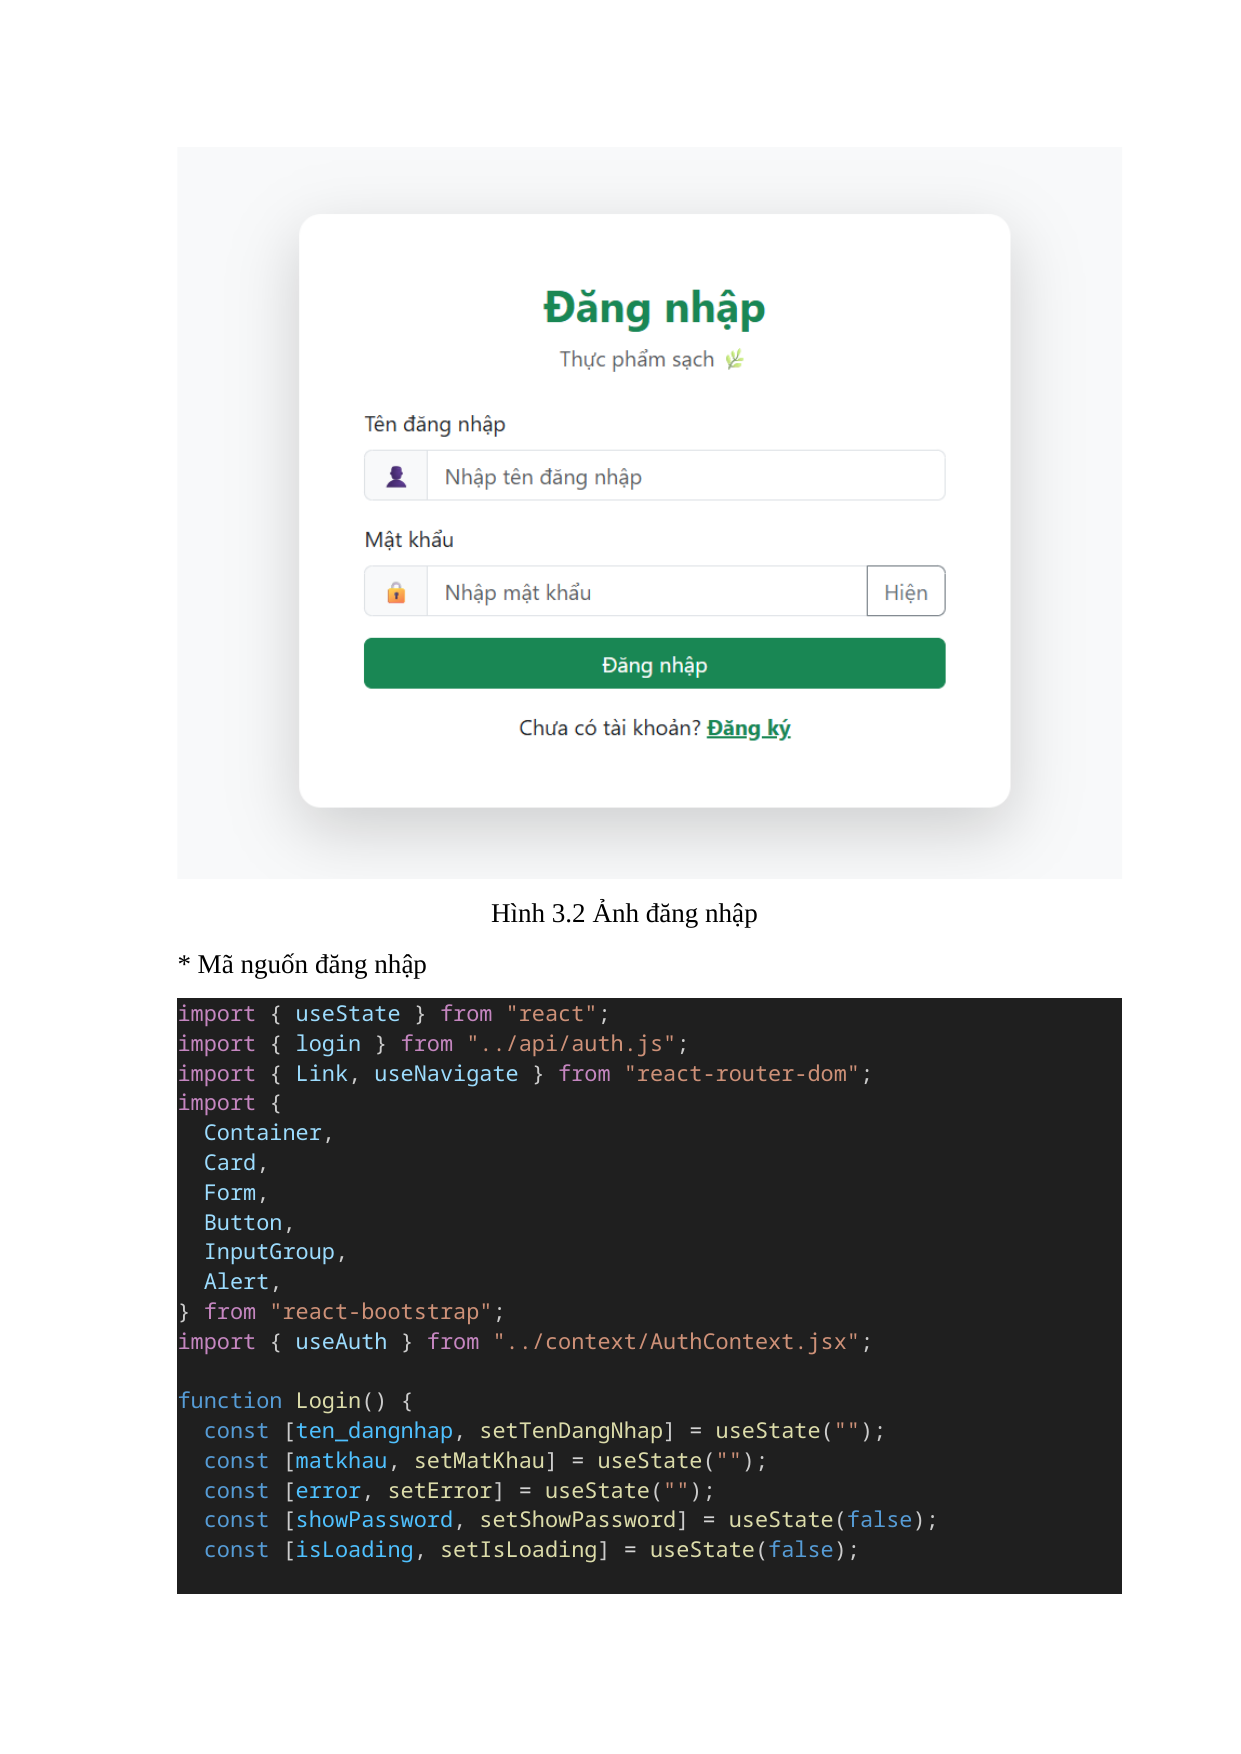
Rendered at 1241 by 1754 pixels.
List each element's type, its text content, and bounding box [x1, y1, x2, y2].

text const [ten_dangnhap, setTenDangNhap] = useState(""); [177, 1415, 1122, 1445]
text const [isLoading, setIsLoading] = useState(false); [177, 1534, 1122, 1564]
text Container, [177, 1117, 1122, 1147]
text import { login } from "../api/auth.js"; [177, 1028, 1122, 1057]
text const [showPassword, setShowPassword] = useState(false); [177, 1504, 1122, 1534]
text function Login() { [177, 1385, 1122, 1415]
text Card, [177, 1147, 1122, 1177]
picture [177, 147, 1123, 879]
text const [error, setError] = useState(""); [177, 1474, 1122, 1504]
text Ảnh đăng nhập [177, 897, 1122, 929]
list * Mã nguốn đăng nhập [177, 948, 1122, 979]
text import { useAuth } from "../context/AuthContext.jsx"; [177, 1326, 1122, 1355]
text import { [177, 1087, 1122, 1117]
text Alert, [177, 1266, 1122, 1296]
text Button, [177, 1206, 1122, 1236]
text import { useState } from "react"; [177, 998, 1122, 1028]
text InputGroup, [177, 1236, 1122, 1266]
text Form, [177, 1177, 1122, 1206]
text } from "react-bootstrap"; [177, 1296, 1122, 1326]
text const [matkhau, setMatKhau] = useState(""); [177, 1445, 1122, 1474]
text import { Link, useNavigate } from "react-router-dom"; [177, 1057, 1122, 1087]
